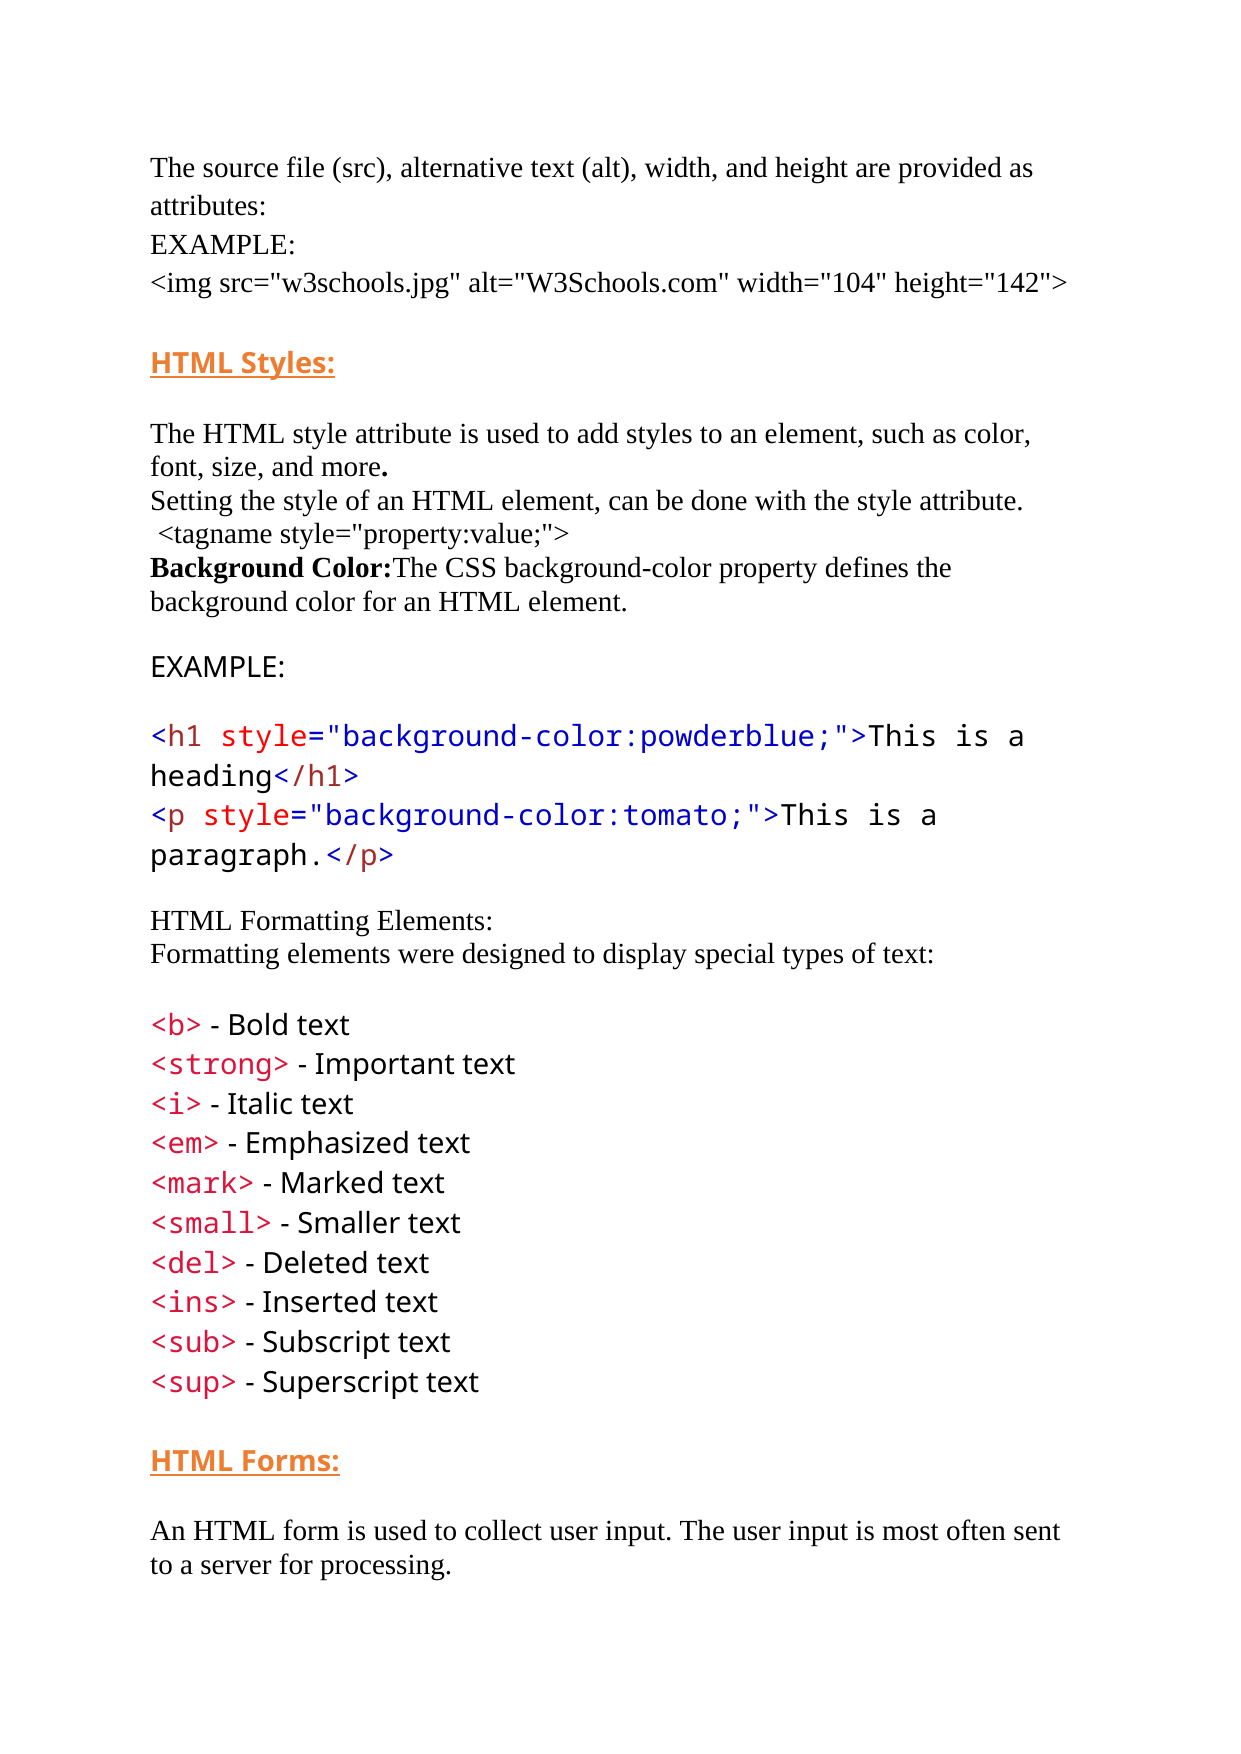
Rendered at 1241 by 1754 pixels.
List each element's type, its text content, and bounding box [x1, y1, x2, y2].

text <sup> - Superscript text [150, 1361, 1090, 1401]
text <del> - Deleted text [150, 1242, 1090, 1282]
text Formatting elements were designed to display special types of text: [150, 937, 1090, 970]
text <strong> - Important text [150, 1043, 1090, 1083]
text <small> - Smaller text [150, 1202, 1090, 1242]
text <h1 style="background-color:powderblue;">This is a heading</h1> <p style="background-color:tomato;">This is a paragraph.</p> [150, 715, 1090, 874]
text EXAMPLE: [150, 646, 1090, 686]
text <em> - Emphasized text [150, 1123, 1090, 1162]
text <mark> - Marked text [150, 1162, 1090, 1202]
text <sub> - Subscript text [150, 1321, 1090, 1361]
text <img src="w3schools.jpg" alt="W3Schools.com" width="104" height="142"> [150, 266, 1106, 299]
text An HTML form is used to collect user input. The user input is most often sent to a server for processing. [150, 1513, 1090, 1581]
text HTML Forms: [150, 1440, 1090, 1480]
text <tagname style="property:value;"> [150, 517, 1090, 550]
text Setting the style of an HTML element, can be done with the style attribute. [150, 483, 1090, 517]
text The source file (src), alternative text (alt), width, and height are provided as attributes: [150, 150, 1106, 222]
text EXAMPLE: [150, 227, 1106, 261]
text HTML Formatting Elements: [150, 903, 1090, 937]
text <ins> - Inserted text [150, 1282, 1090, 1321]
text <b> - Bold text [150, 1004, 1090, 1043]
text Background Color:The CSS background-color property defines the background color for an HTML element. [150, 550, 1090, 617]
text <i> - Italic text [150, 1083, 1090, 1123]
text The HTML style attribute is used to add styles to an element, such as color, font, size, and more. [150, 416, 1090, 483]
text HTML Styles: [150, 343, 1090, 382]
